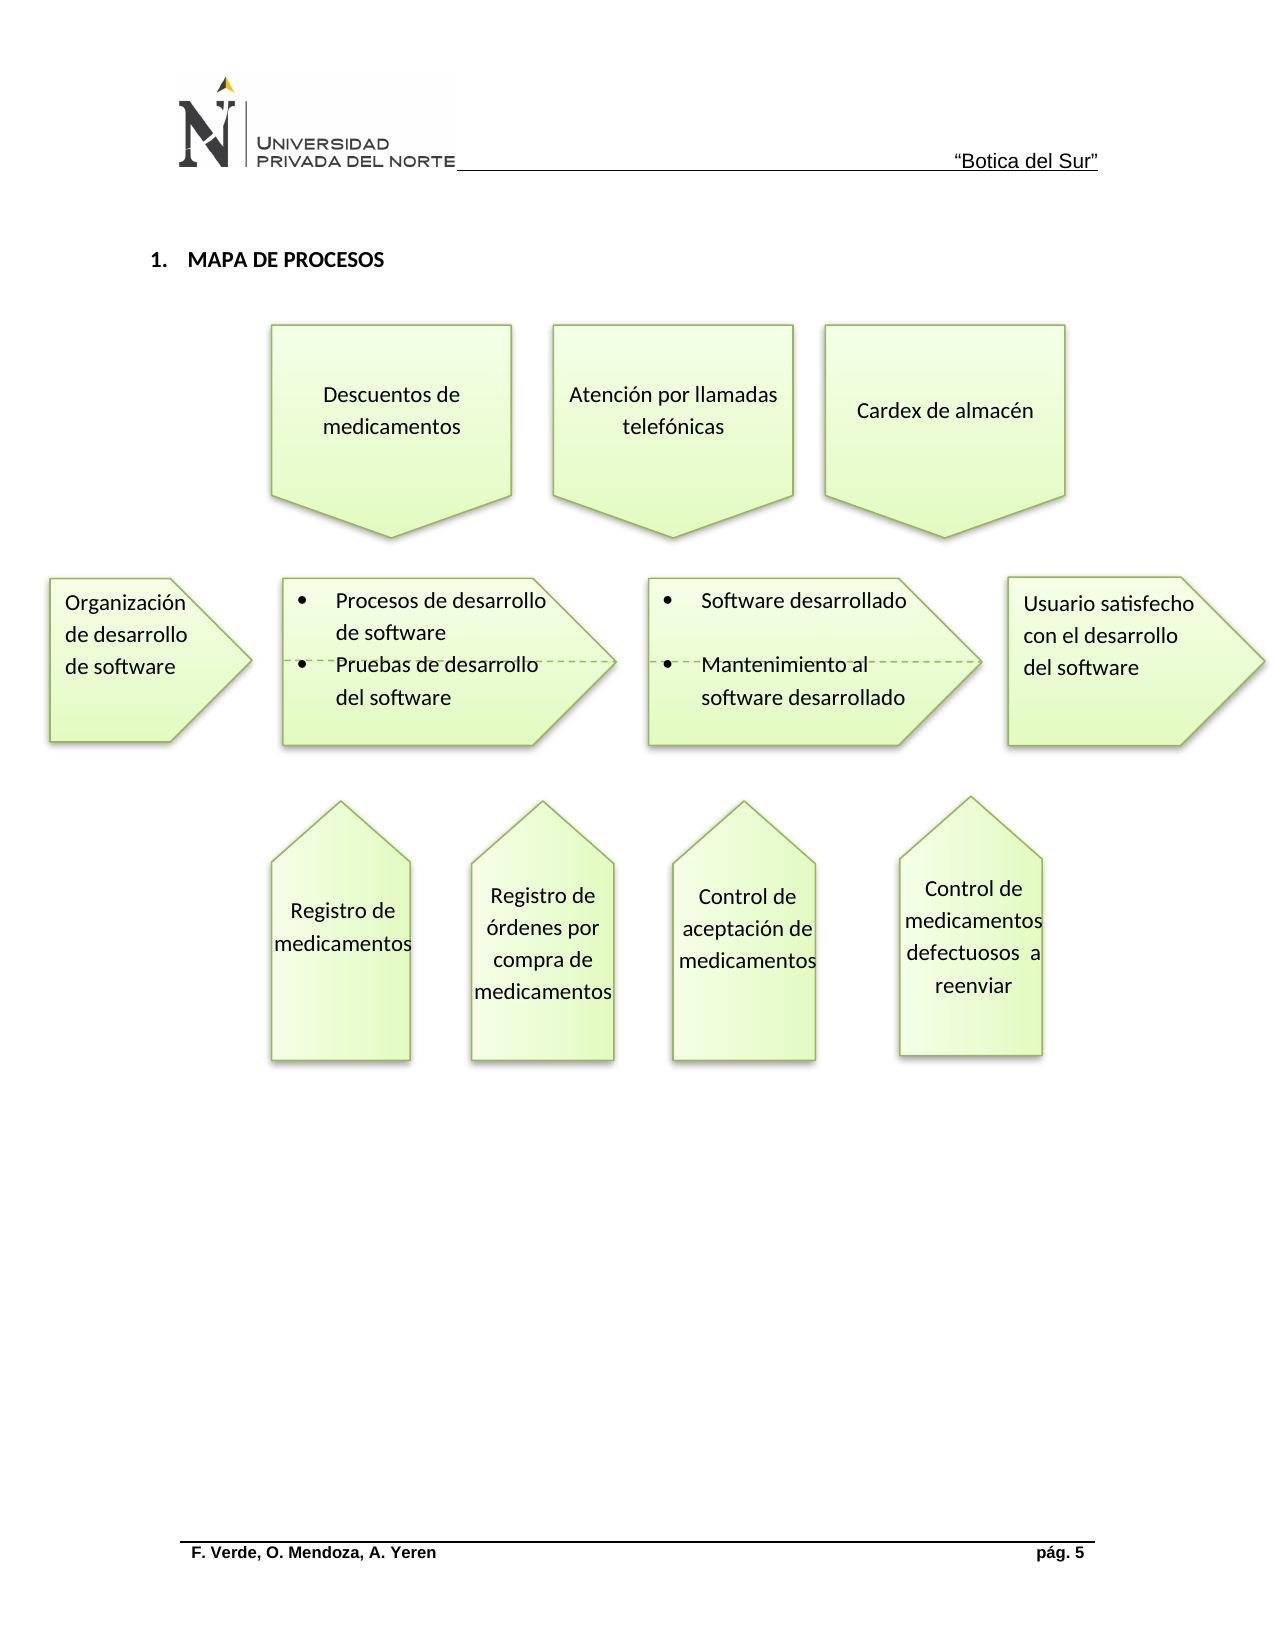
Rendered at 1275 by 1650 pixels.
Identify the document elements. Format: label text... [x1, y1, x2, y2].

picture [177, 73, 458, 169]
list MAPA DE PROCESOS [150, 246, 1125, 273]
